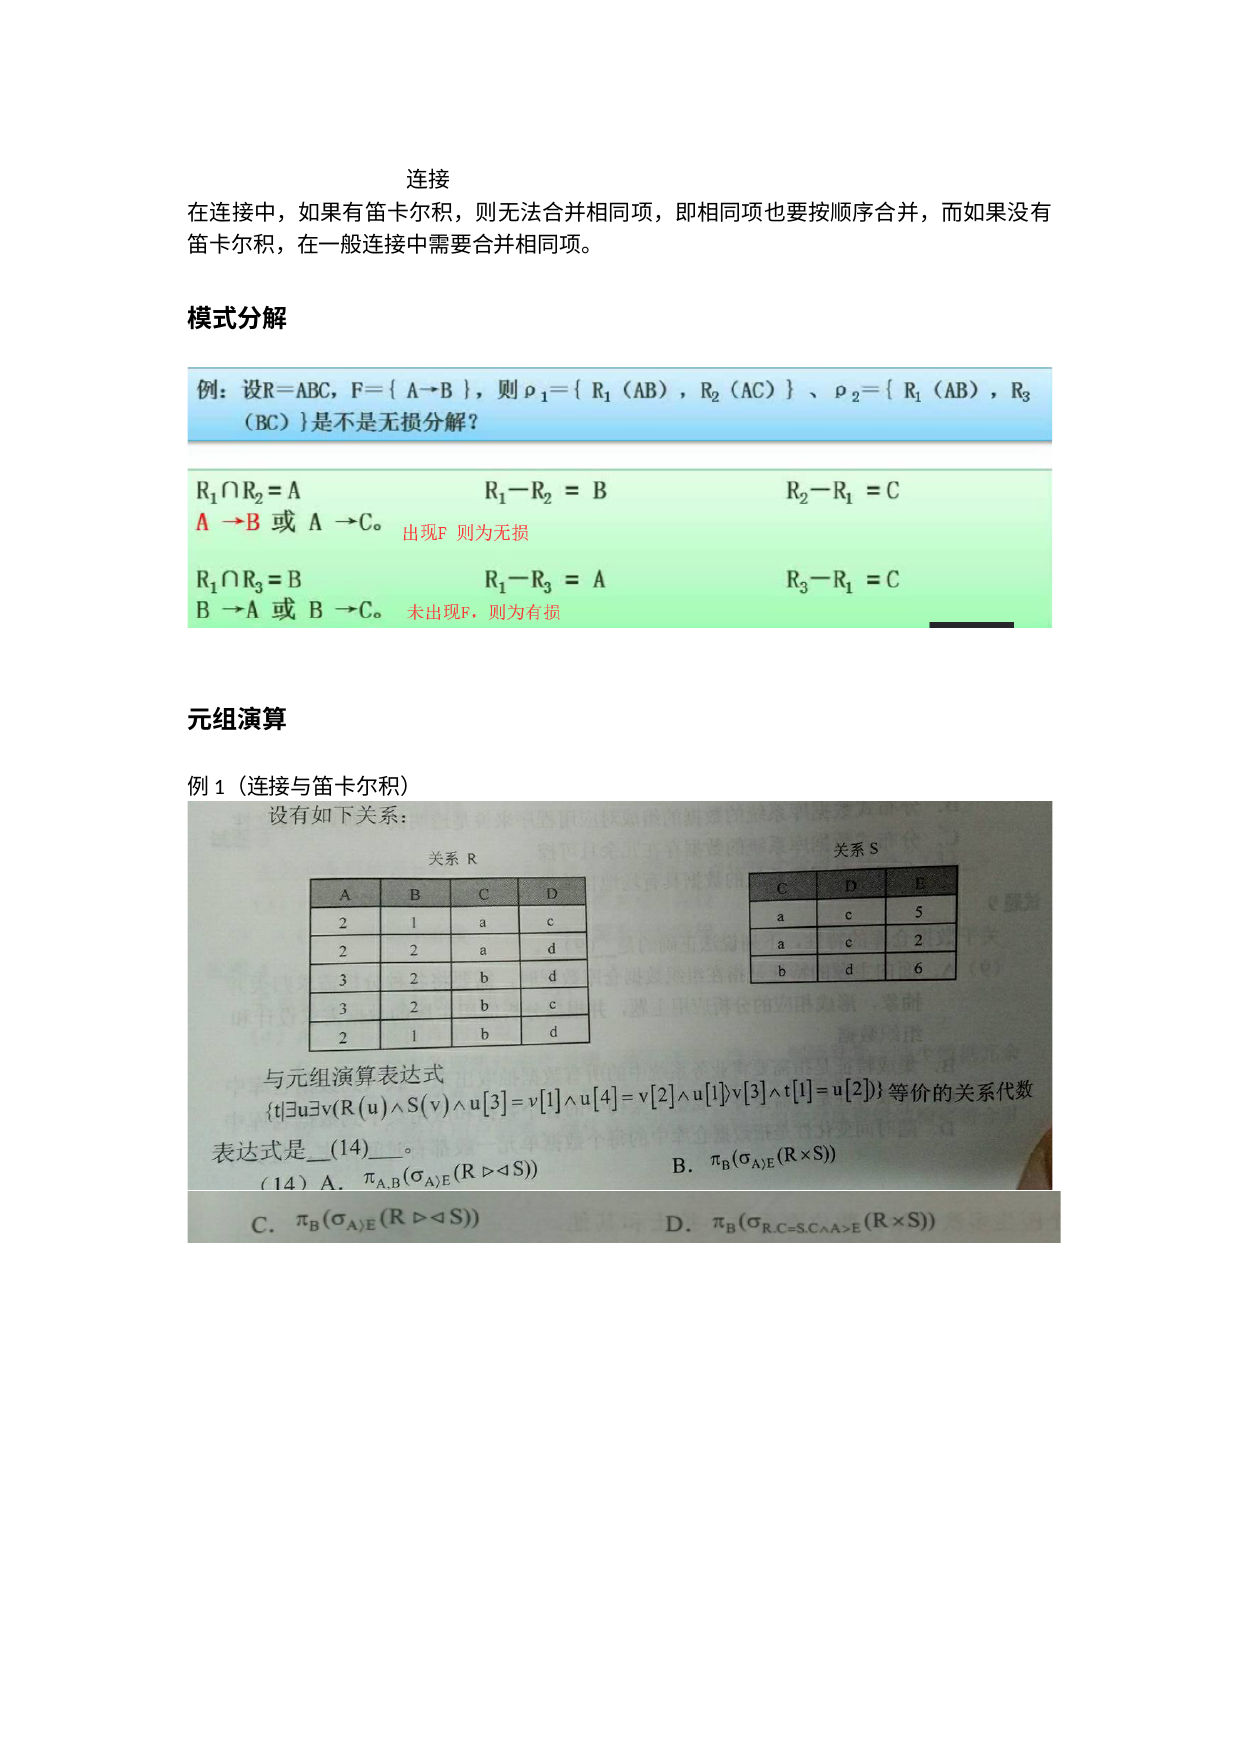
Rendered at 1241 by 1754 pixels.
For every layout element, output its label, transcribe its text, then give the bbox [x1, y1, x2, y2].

picture [187, 1191, 1061, 1243]
text 在连接中，如果有笛卡尔积，则无法合并相同项，即相同项也要按顺序合并，而如果没有笛卡尔积，在一般连接中需要合并相同项。 [187, 194, 1053, 259]
subtitle 模式分解 [187, 284, 1053, 349]
text 连接 [187, 162, 1053, 194]
text 例1（连接与笛卡尔积） [187, 768, 1053, 801]
picture [187, 367, 1053, 628]
picture [187, 801, 1053, 1190]
subtitle 元组演算 [187, 685, 1053, 750]
